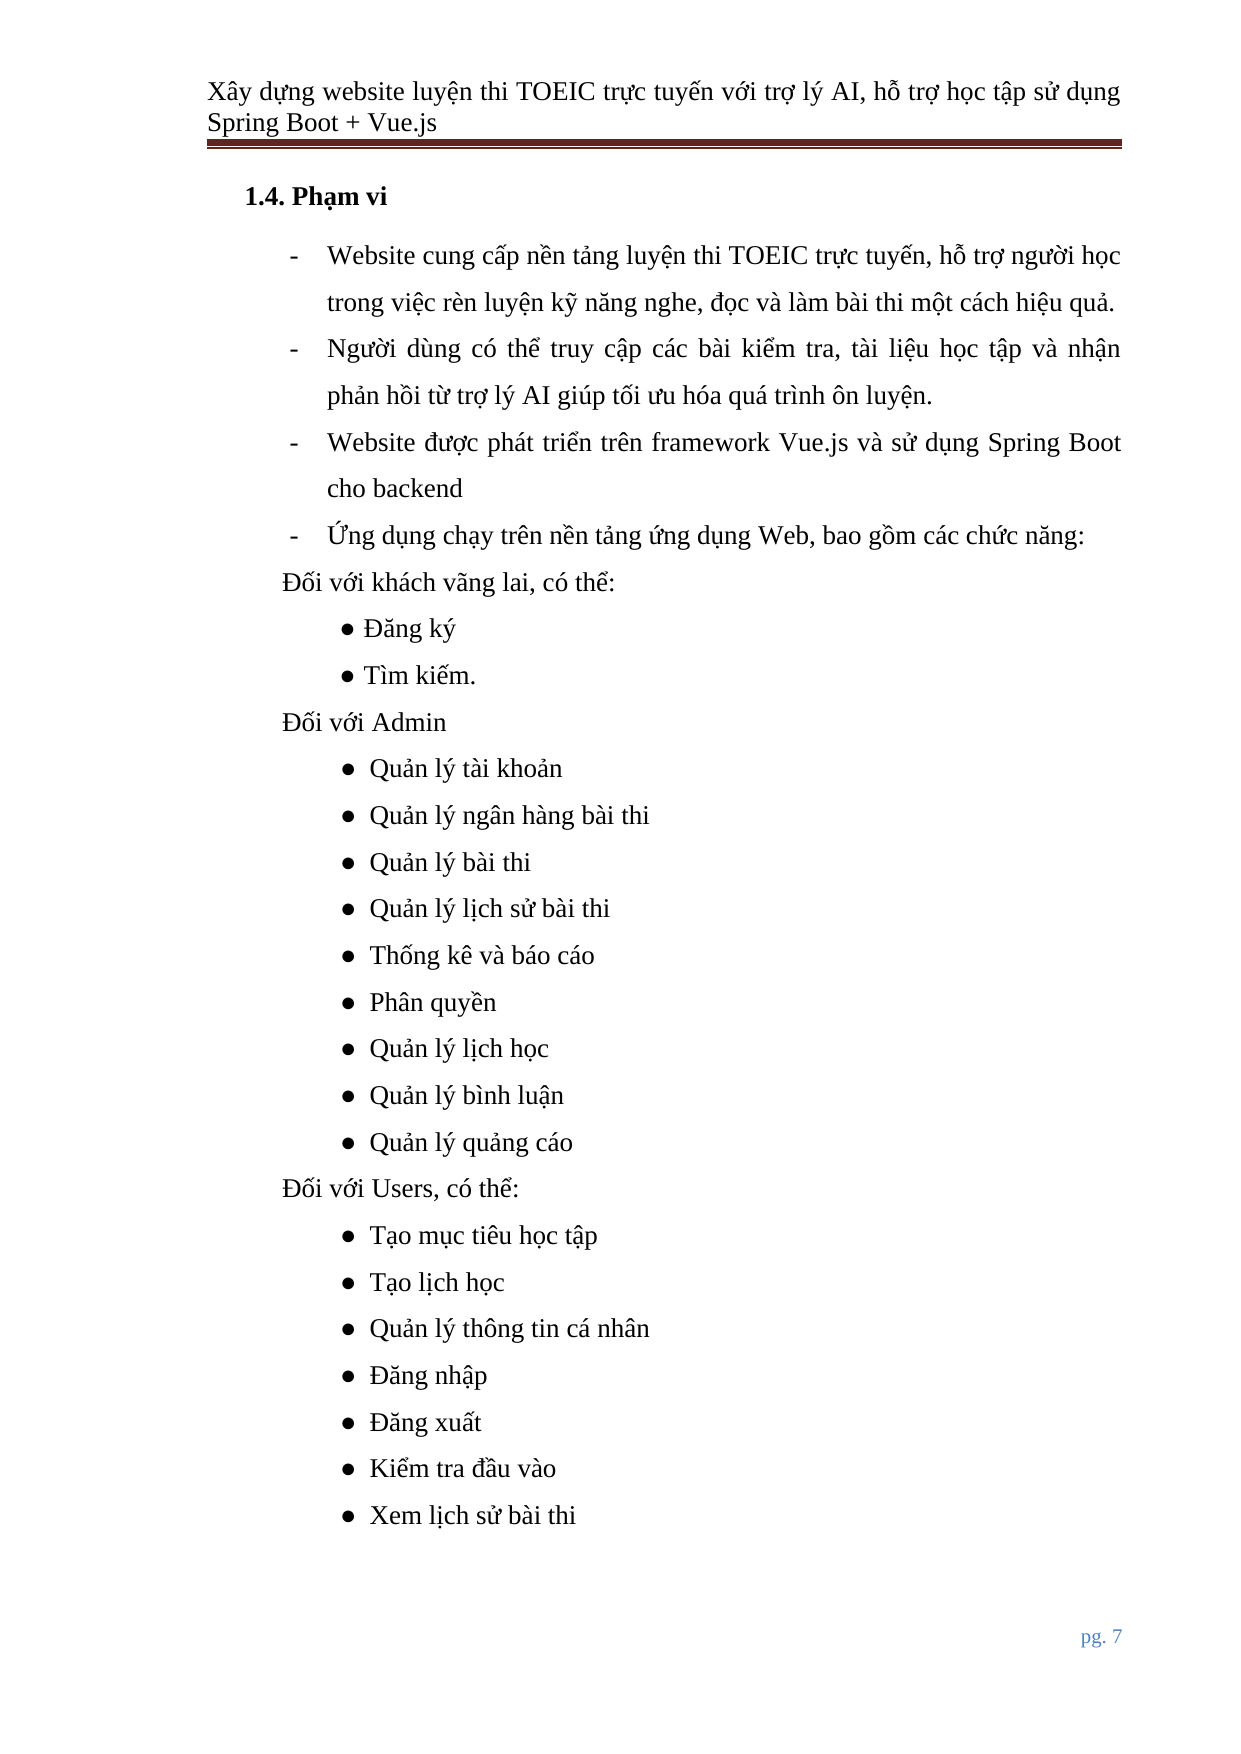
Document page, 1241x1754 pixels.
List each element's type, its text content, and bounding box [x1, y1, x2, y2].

list Quản lý tài khoản [340, 752, 1122, 783]
list Quản lý lịch học [340, 1032, 1122, 1063]
list Đăng xuất [340, 1406, 1122, 1437]
list Đăng nhập [340, 1359, 1122, 1390]
list Thống kê và báo cáo [340, 939, 1122, 970]
list Quản lý bình luận [340, 1079, 1122, 1110]
list Kiểm tra đầu vào [340, 1452, 1122, 1483]
text Đối với khách vãng lai, có thể: [207, 566, 1122, 597]
list Quản lý ngân hàng bài thi [340, 799, 1122, 830]
list Website cung cấp nền tảng luyện thi TOEIC trực tuyến, hỗ trợ người học trong việc rèn luyện kỹ năng nghe, đọc và làm bài thi một cách hiệu quả. [289, 239, 1122, 317]
list Tạo lịch học [340, 1266, 1122, 1297]
list Đăng ký [295, 612, 1122, 643]
list Quản lý quảng cáo [340, 1126, 1122, 1157]
subtitle Phạm vi [244, 180, 1122, 211]
list Website được phát triển trên framework Vue.js và sử dụng Spring Boot cho backend [289, 426, 1122, 503]
list Phân quyền [340, 986, 1122, 1017]
list Xem lịch sử bài thi [340, 1499, 1122, 1530]
list Quản lý lịch sử bài thi [340, 892, 1122, 923]
list Người dùng có thể truy cập các bài kiểm tra, tài liệu học tập và nhận phản hồi từ trợ lý AI giúp tối ưu hóa quá trình ôn luyện. [289, 332, 1122, 410]
text Đối với Admin [207, 706, 1122, 737]
list Tìm kiếm. [295, 659, 1122, 690]
text Đối với Users, có thể: [207, 1172, 1122, 1203]
list Quản lý thông tin cá nhân [340, 1312, 1122, 1343]
list Ứng dụng chạy trên nền tảng ứng dụng Web, bao gồm các chức năng: [289, 519, 1122, 550]
list Quản lý bài thi [340, 846, 1122, 877]
list Tạo mục tiêu học tập [340, 1219, 1122, 1250]
